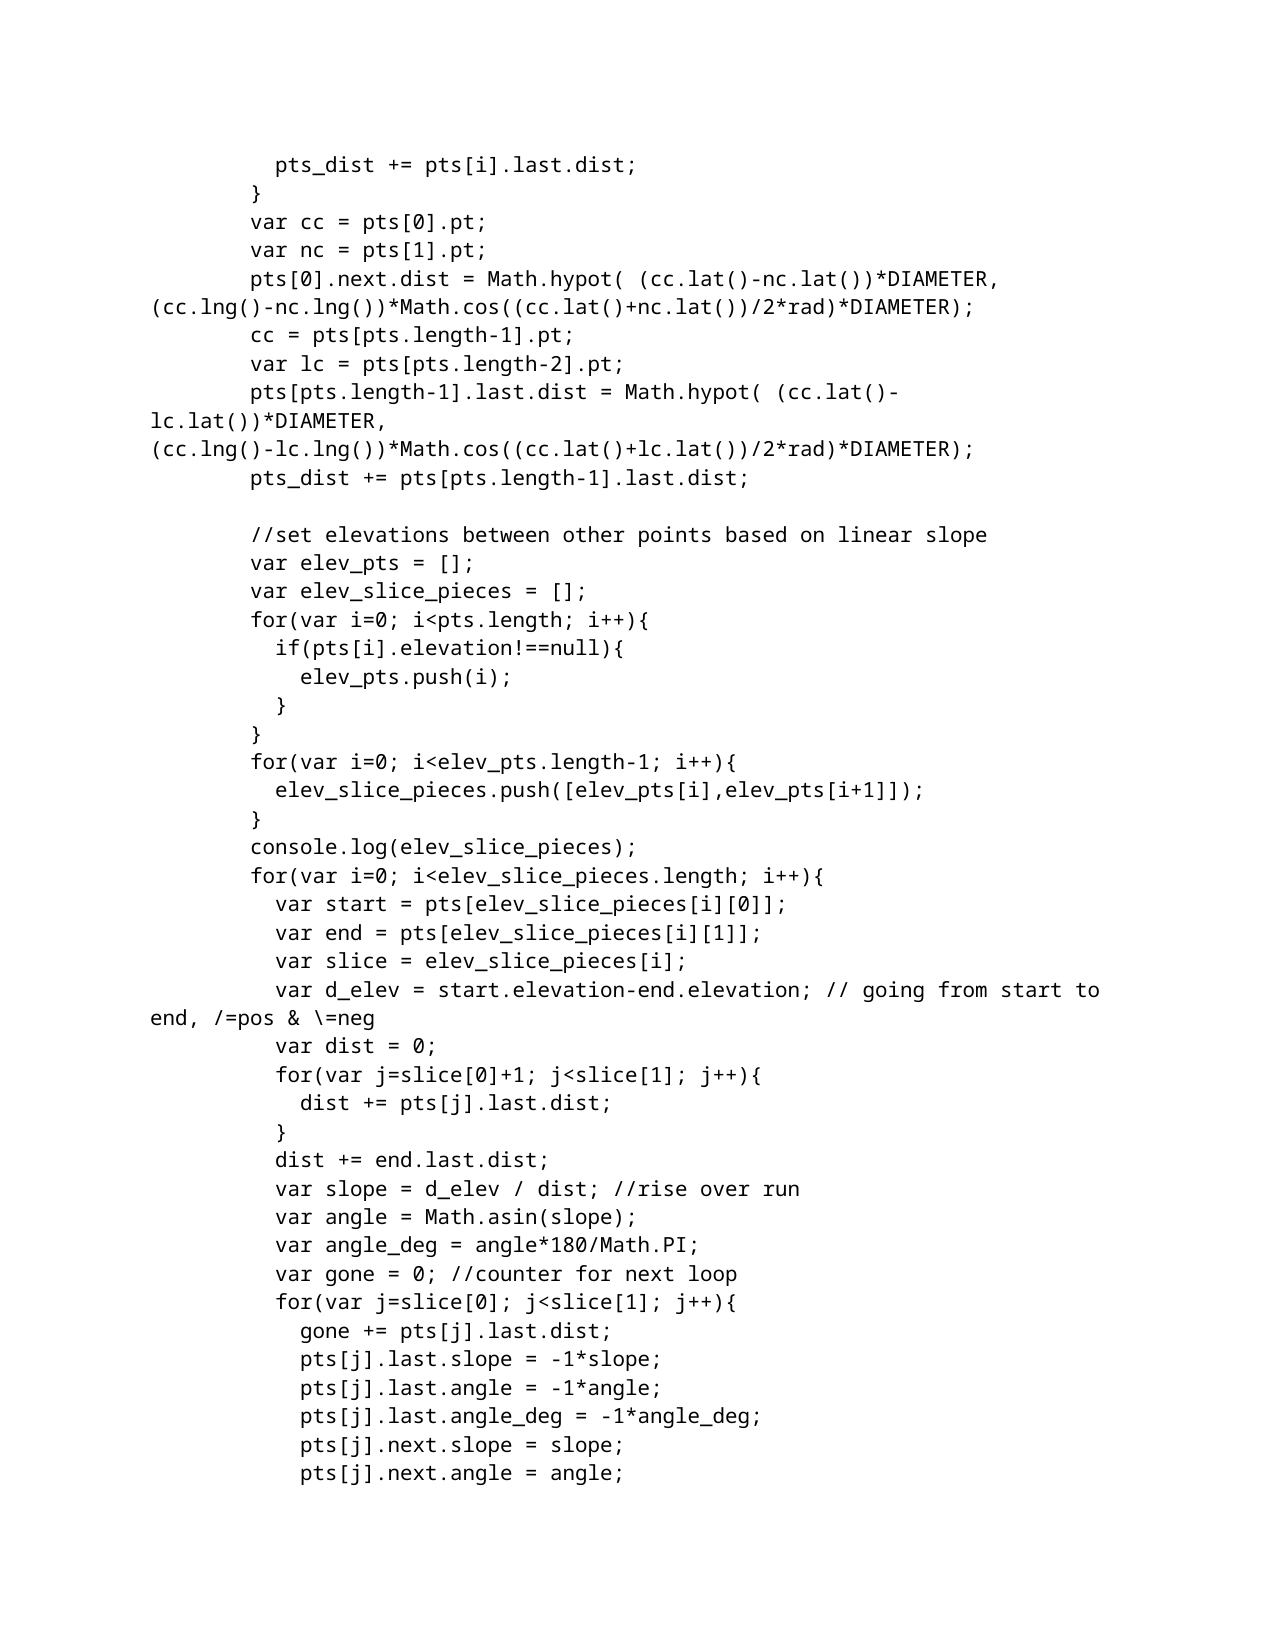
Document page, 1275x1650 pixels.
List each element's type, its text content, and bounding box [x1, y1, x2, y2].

text pts_dist += pts[i].last.dist; [150, 150, 1125, 178]
text var elev_slice_pieces = []; [150, 577, 1125, 605]
text pts[j].last.slope = -1*slope; [150, 1344, 1125, 1373]
text elev_pts.push(i); [150, 662, 1125, 690]
text //set elevations between other points based on linear slope [150, 520, 1125, 548]
text gone += pts[j].last.dist; [150, 1316, 1125, 1344]
text var gone = 0; //counter for next loop [150, 1259, 1125, 1287]
text } [150, 178, 1125, 207]
text var elev_pts = []; [150, 548, 1125, 577]
text var end = pts[elev_slice_pieces[i][1]]; [150, 918, 1125, 946]
text elev_slice_pieces.push([elev_pts[i],elev_pts[i+1]]); [150, 776, 1125, 804]
text for(var i=0; i<pts.length; i++){ [150, 605, 1125, 633]
text for(var i=0; i<elev_slice_pieces.length; i++){ [150, 861, 1125, 889]
text var cc = pts[0].pt; [150, 207, 1125, 235]
text var start = pts[elev_slice_pieces[i][0]]; [150, 889, 1125, 918]
text if(pts[i].elevation!==null){ [150, 633, 1125, 662]
text } [150, 690, 1125, 719]
text var angle = Math.asin(slope); [150, 1202, 1125, 1231]
text dist += end.last.dist; [150, 1145, 1125, 1174]
text var nc = pts[1].pt; [150, 235, 1125, 264]
text } [150, 719, 1125, 747]
text for(var j=slice[0]+1; j<slice[1]; j++){ [150, 1060, 1125, 1088]
text for(var i=0; i<elev_pts.length-1; i++){ [150, 747, 1125, 776]
text var angle_deg = angle*180/Math.PI; [150, 1231, 1125, 1259]
text pts[j].next.angle = angle; [150, 1458, 1125, 1487]
text cc = pts[pts.length-1].pt; [150, 321, 1125, 349]
text pts[j].last.angle_deg = -1*angle_deg; [150, 1401, 1125, 1430]
text } [150, 804, 1125, 832]
text pts[j].next.slope = slope; [150, 1430, 1125, 1458]
text pts[0].next.dist = Math.hypot( (cc.lat()-nc.lat())*DIAMETER, (cc.lng()-nc.lng())*Math.cos((cc.lat()+nc.lat())/2*rad)*DIAMETER); [150, 264, 1125, 321]
text var slice = elev_slice_pieces[i]; [150, 946, 1125, 975]
text var lc = pts[pts.length-2].pt; [150, 349, 1125, 377]
text var slope = d_elev / dist; //rise over run [150, 1174, 1125, 1202]
text pts[j].last.angle = -1*angle; [150, 1373, 1125, 1401]
text for(var j=slice[0]; j<slice[1]; j++){ [150, 1287, 1125, 1316]
text var dist = 0; [150, 1032, 1125, 1060]
text } [150, 1117, 1125, 1145]
text pts_dist += pts[pts.length-1].last.dist; [150, 463, 1125, 491]
text dist += pts[j].last.dist; [150, 1088, 1125, 1117]
text console.log(elev_slice_pieces); [150, 832, 1125, 861]
text pts[pts.length-1].last.dist = Math.hypot( (cc.lat()-lc.lat())*DIAMETER, (cc.lng()-lc.lng())*Math.cos((cc.lat()+lc.lat())/2*rad)*DIAMETER); [150, 377, 1125, 463]
text var d_elev = start.elevation-end.elevation; // going from start to end, /=pos & \=neg [150, 975, 1125, 1032]
